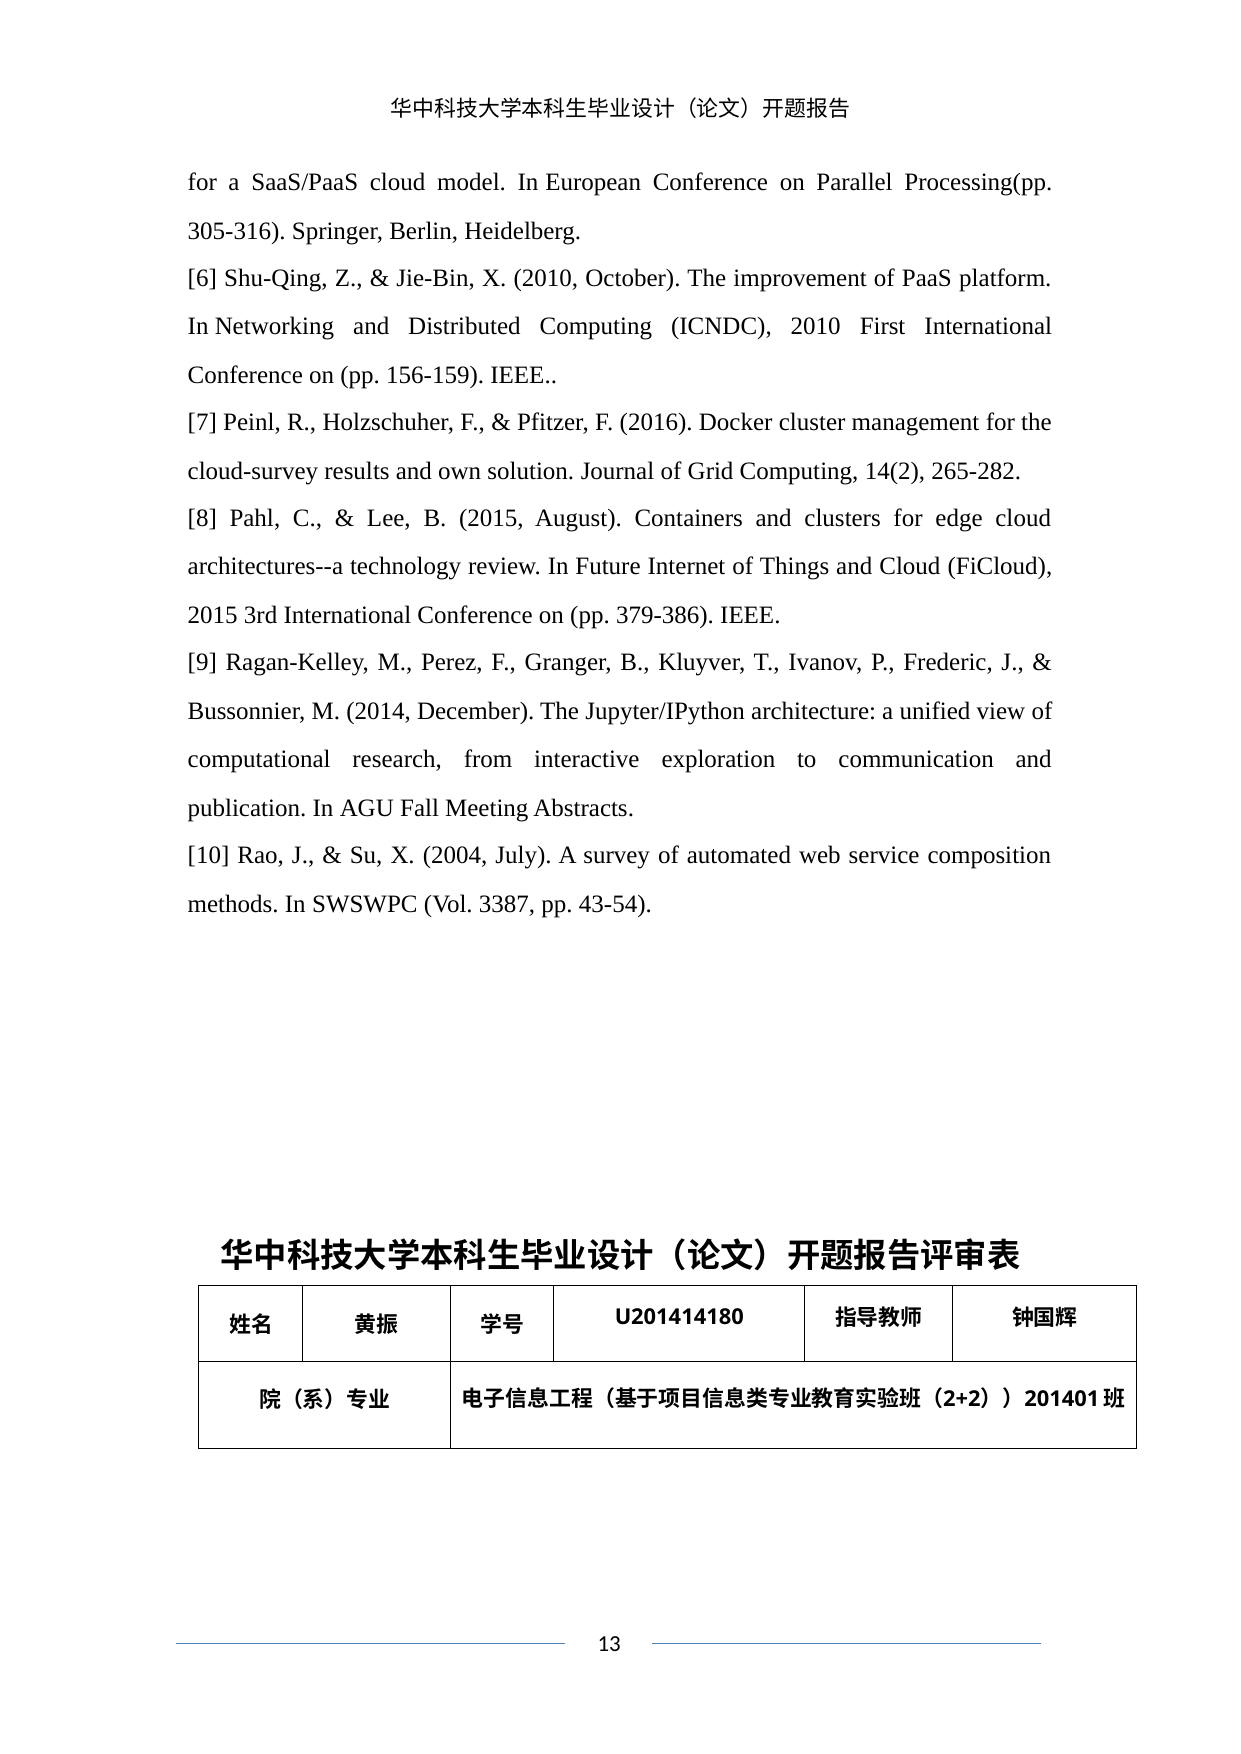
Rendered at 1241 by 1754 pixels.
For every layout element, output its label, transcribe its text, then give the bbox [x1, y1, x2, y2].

table_header 钟国辉 [953, 1286, 1136, 1361]
text [9] Ragan-Kelley, M., Perez, F., Granger, B., Kluyver, T., Ivanov, P., Frederic, J., & Bussonnier, M. (2014, December). The Jupyter/IPython architecture: a unified view of computational research, from interactive exploration to communication and publication. In AGU Fall Meeting Abstracts. [187, 645, 1053, 824]
table_header U201414180 [554, 1286, 804, 1361]
table_cell 院（系）专业 [199, 1362, 450, 1447]
table_header 黄振 [303, 1286, 450, 1361]
text [8] Pahl, C., & Lee, B. (2015, August). Containers and clusters for edge cloud architectures--a technology review. In Future Internet of Things and Cloud (FiCloud), 2015 3rd International Conference on (pp. 379-386). IEEE. [187, 501, 1053, 631]
text 华中科技大学本科生毕业设计（论文）开题报告评审表 [187, 1220, 1053, 1285]
text [10] Rao, J., & Su, X. (2004, July). A survey of automated web service composition methods. In SWSWPC (Vol. 3387, pp. 43-54). [187, 838, 1053, 919]
table_header 姓名 [199, 1286, 302, 1361]
table_header 学号 [451, 1286, 553, 1361]
table_header 指导教师 [805, 1286, 952, 1361]
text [187, 165, 1053, 246]
text [7] Peinl, R., Holzschuher, F., & Pfitzer, F. (2016). Docker cluster management for the cloud-survey results and own solution. Journal of Grid Computing, 14(2), 265-282. [187, 405, 1053, 486]
table_cell 电子信息工程（基于项目信息类专业教育实验班（2+2））201401班 [451, 1362, 1136, 1447]
text [6] Shu-Qing, Z., & Jie-Bin, X. (2010, October). The improvement of PaaS platform. In Networking and Distributed Computing (ICNDC), 2010 First International Conference on (pp. 156-159). IEEE.. [187, 261, 1053, 391]
